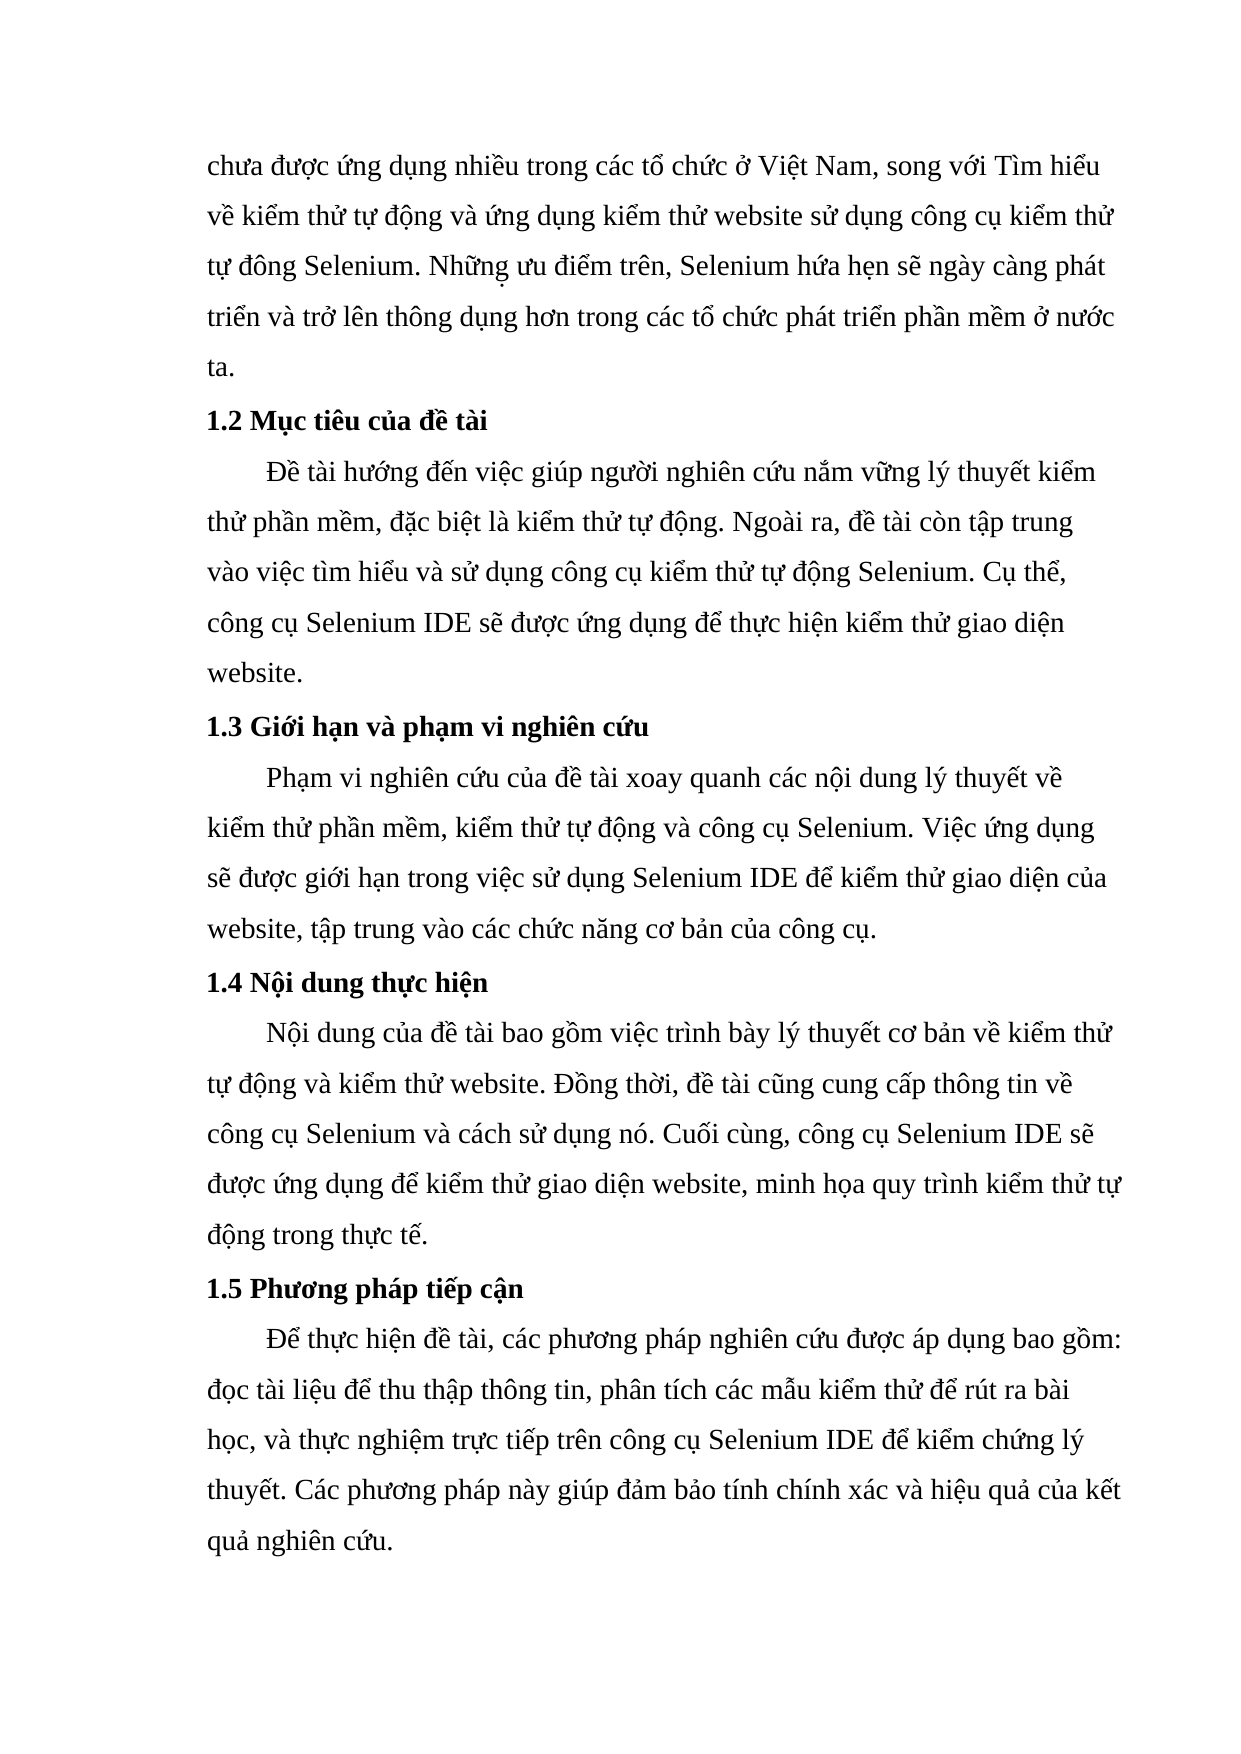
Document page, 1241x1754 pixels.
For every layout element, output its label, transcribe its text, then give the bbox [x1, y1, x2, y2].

subtitle 1.3 Giới hạn và phạm vi nghiên cứu [206, 709, 1040, 743]
text Để thực hiện đề tài, các phương pháp nghiên cứu được áp dụng bao gồm: đọc tài liệu để thu thập thông tin, phân tích các mẫu kiểm thử để rút ra bài học, và thực nghiệm trực tiếp trên công cụ Selenium IDE để kiểm chứng lý thuyết. Các phương pháp này giúp đảm bảo tính chính xác và hiệu quả của kết quả nghiên cứu. [207, 1322, 1122, 1556]
text Phạm vi nghiên cứu của đề tài xoay quanh các nội dung lý thuyết về kiểm thử phần mềm, kiểm thử tự động và công cụ Selenium. Việc ứng dụng sẽ được giới hạn trong việc sử dụng Selenium IDE để kiểm thử giao diện của website, tập trung vào các chức năng cơ bản của công cụ. [207, 760, 1122, 944]
subtitle 1.4 Nội dung thực hiện [206, 965, 1040, 999]
text Nội dung của đề tài bao gồm việc trình bày lý thuyết cơ bản về kiểm thử tự động và kiểm thử website. Đồng thời, đề tài cũng cung cấp thông tin về công cụ Selenium và cách sử dụng nó. Cuối cùng, công cụ Selenium IDE sẽ được ứng dụng để kiểm thử giao diện website, minh họa quy trình kiểm thử tự động trong thực tế. [207, 1016, 1122, 1250]
text Đề tài hướng đến việc giúp người nghiên cứu nắm vững lý thuyết kiểm thử phần mềm, đặc biệt là kiểm thử tự động. Ngoài ra, đề tài còn tập trung vào việc tìm hiểu và sử dụng công cụ kiểm thử tự động Selenium. Cụ thể, công cụ Selenium IDE sẽ được ứng dụng để thực hiện kiểm thử giao diện website. [207, 454, 1122, 688]
subtitle 1.2 Mục tiêu của đề tài [206, 403, 1040, 437]
subtitle 1.5 Phương pháp tiếp cận [206, 1271, 1040, 1305]
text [207, 148, 1122, 382]
